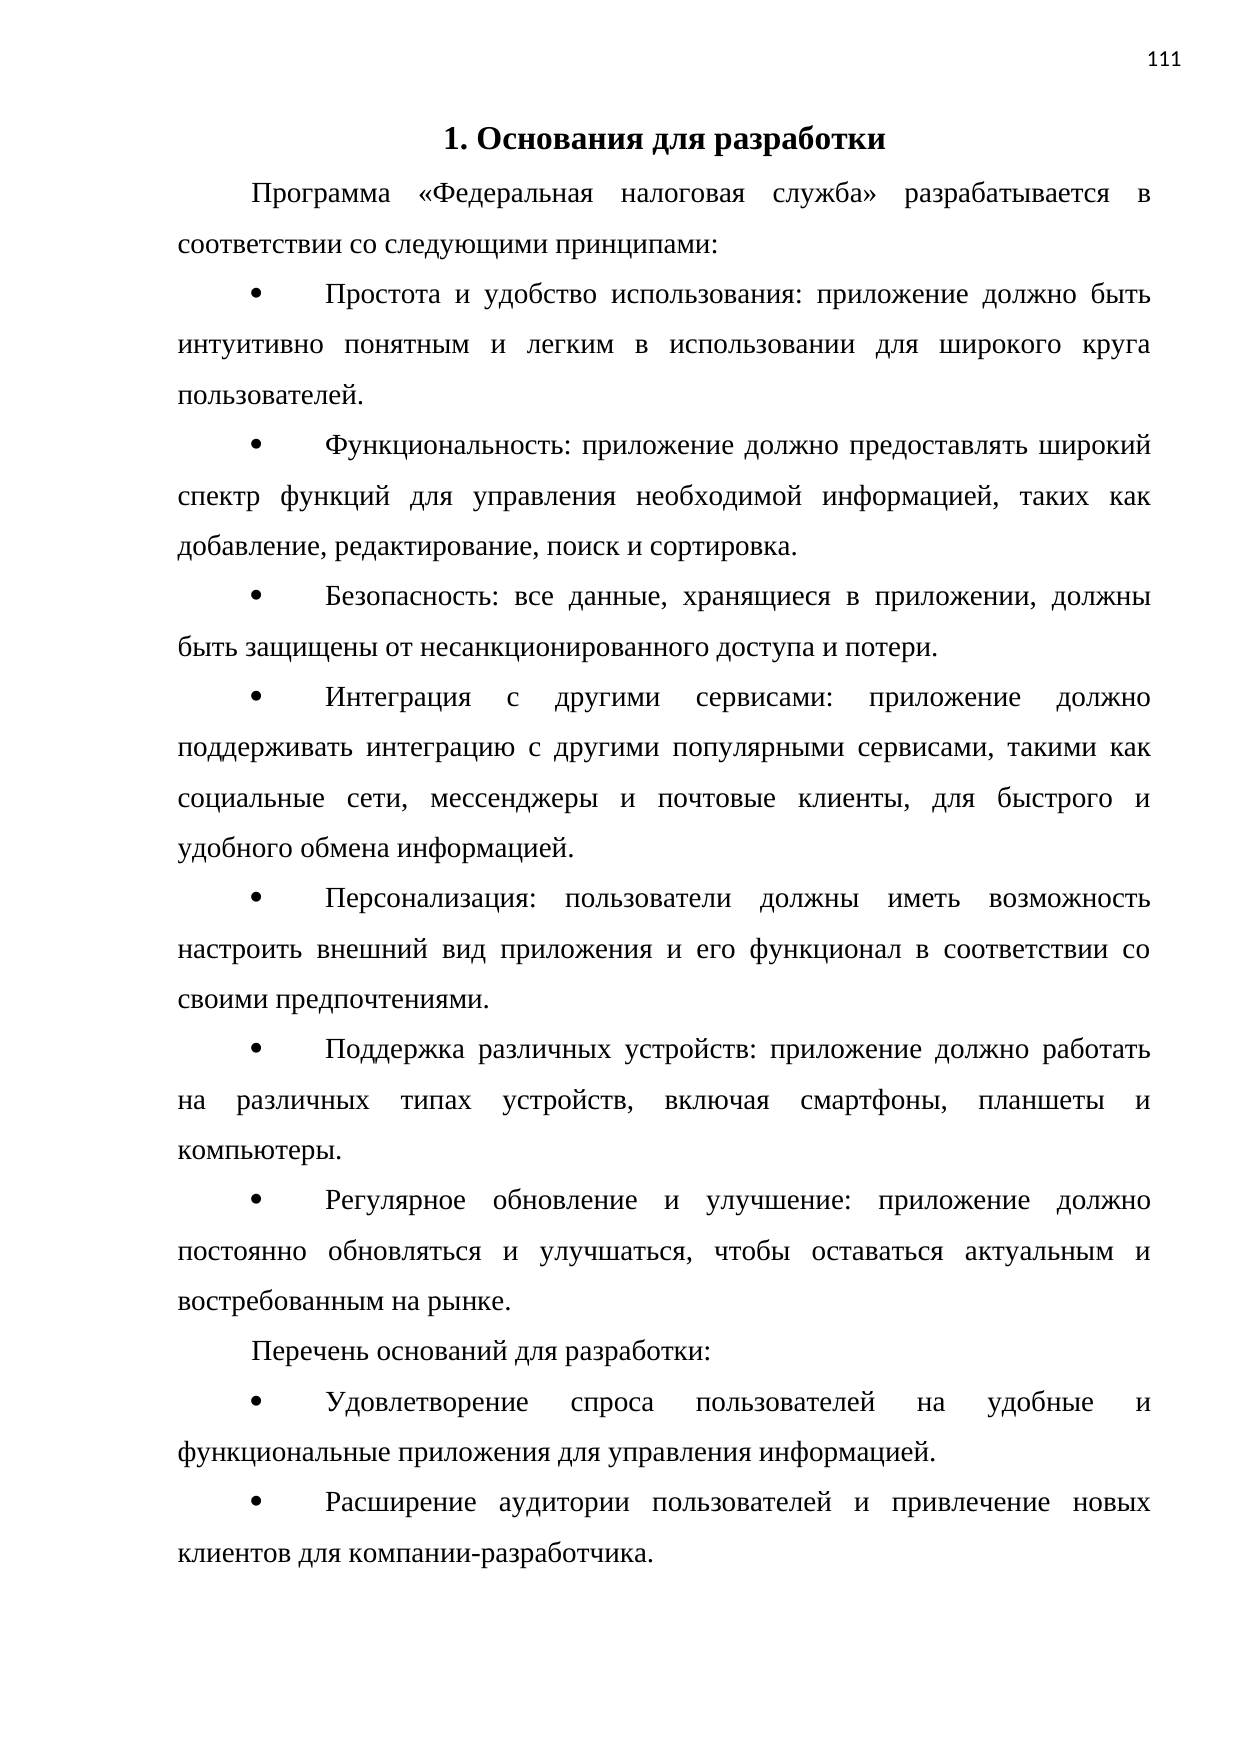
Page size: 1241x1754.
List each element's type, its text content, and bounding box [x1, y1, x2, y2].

list Расширение аудитории пользователей и привлечение новых клиентов для компании-разработчика. [177, 1484, 1152, 1568]
list Безопасность: все данные, хранящиеся в приложении, должны быть защищены от несанкционированного доступа и потери. [177, 578, 1152, 662]
text Перечень оснований для разработки: [177, 1333, 1152, 1367]
list Регулярное обновление и улучшение: приложение должно постоянно обновляться и улучшаться, чтобы оставаться актуальным и востребованным на рынке. [177, 1182, 1152, 1317]
list Удовлетворение спроса пользователей на удобные и функциональные приложения для управления информацией. [177, 1384, 1152, 1468]
list Поддержка различных устройств: приложение должно работать на различных типах устройств, включая смартфоны, планшеты и компьютеры. [177, 1031, 1152, 1166]
list Функциональность: приложение должно предоставлять широкий спектр функций для управления необходимой информацией, таких как добавление, редактирование, поиск и сортировка. [177, 427, 1152, 562]
list Интеграция с другими сервисами: приложение должно поддерживать интеграцию с другими популярными сервисами, такими как социальные сети, мессенджеры и почтовые клиенты, для быстрого и удобного обмена информацией. [177, 679, 1152, 864]
list Простота и удобство использования: приложение должно быть интуитивно понятным и легким в использовании для широкого круга пользователей. [177, 276, 1152, 411]
list Персонализация: пользователи должны иметь возможность настроить внешний вид приложения и его функционал в соответствии со своими предпочтениями. [177, 880, 1152, 1015]
text 1. Основания для разработки [177, 118, 1152, 156]
text Программа «Федеральная налоговая служба» разрабатывается в соответствии со следующими принципами: [177, 176, 1152, 259]
